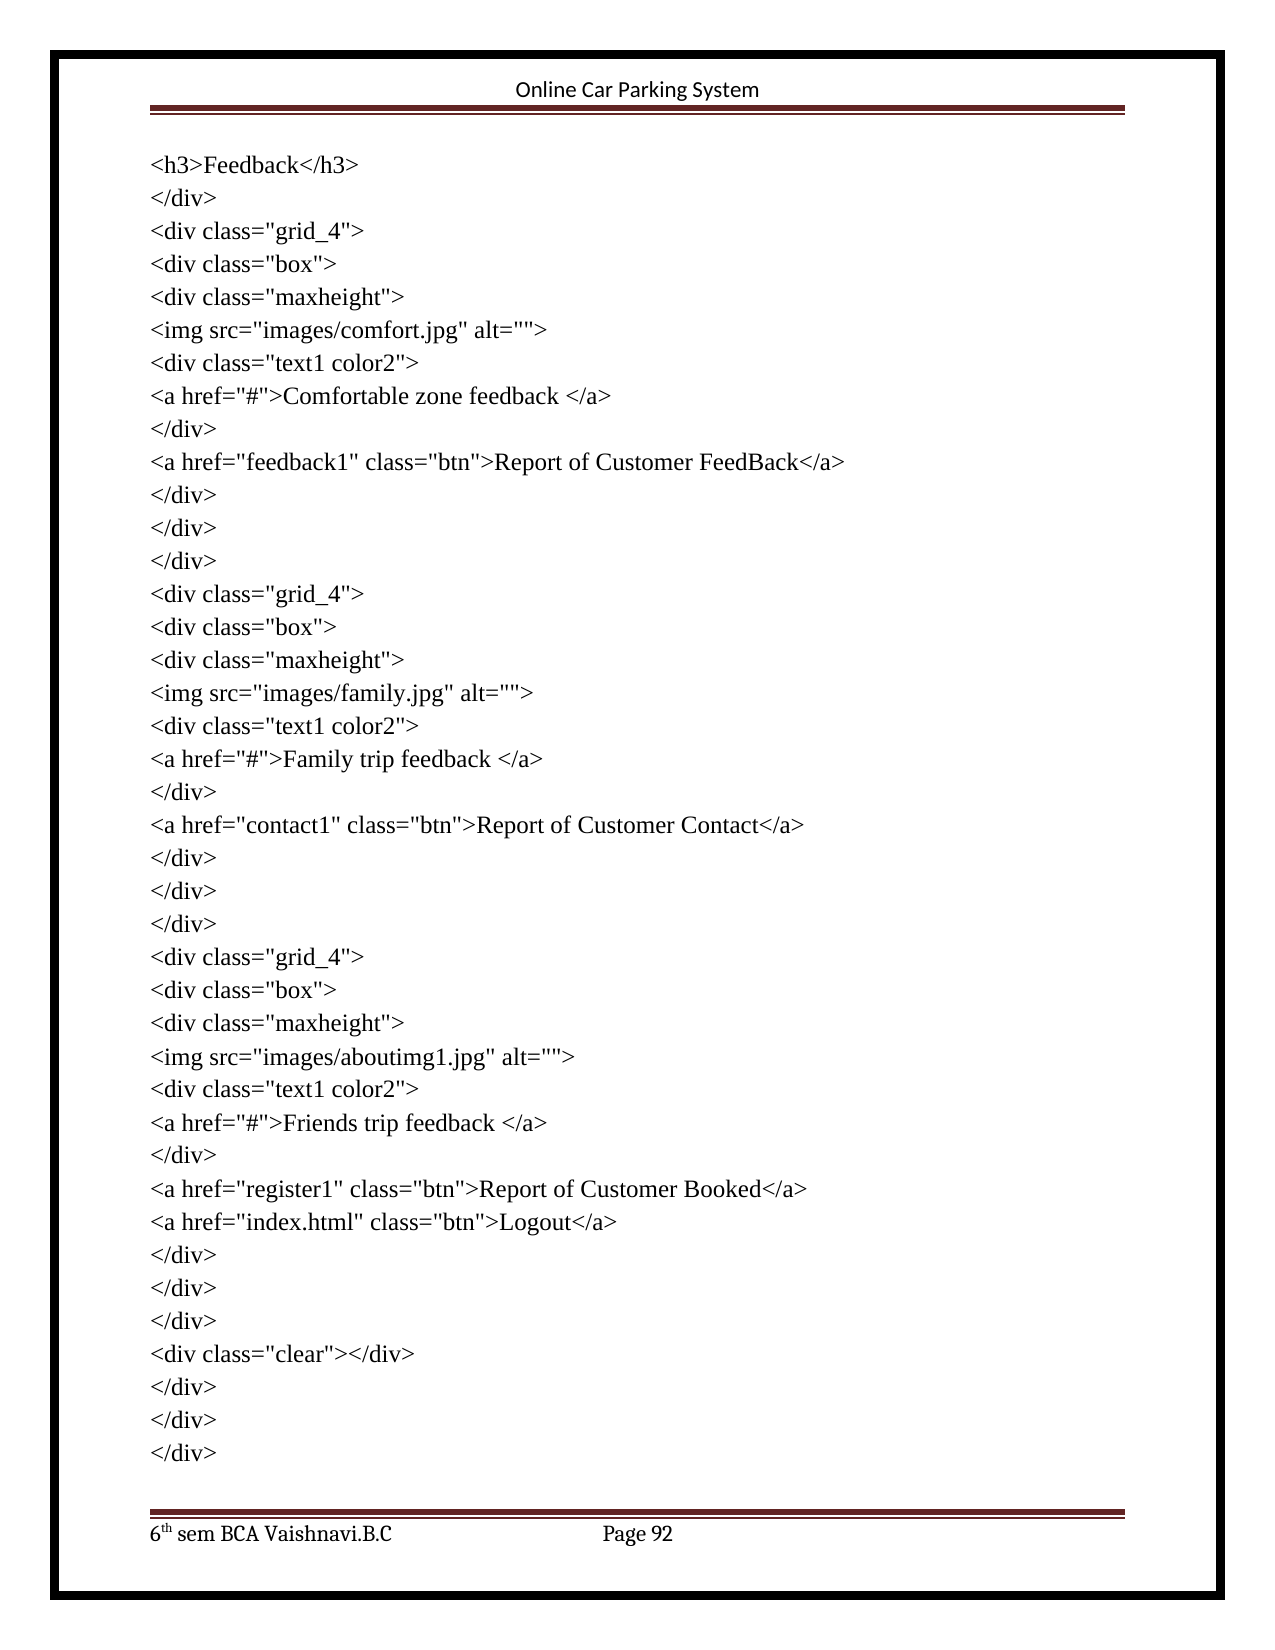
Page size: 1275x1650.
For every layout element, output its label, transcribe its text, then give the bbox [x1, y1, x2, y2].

text </div> [150, 909, 1125, 938]
text <a href="#">Family trip feedback </a> [150, 744, 1125, 773]
text <div class="maxheight"> [150, 282, 1125, 311]
text </div> [150, 876, 1125, 905]
text </div> [150, 777, 1125, 806]
text <div class="text1 color2"> [150, 1074, 1125, 1103]
text <a href="#">Friends trip feedback </a> [150, 1108, 1125, 1136]
text <img src="images/comfort.jpg" alt=""> [150, 315, 1125, 344]
text <img src="images/family.jpg" alt=""> [150, 678, 1125, 707]
text <div class="grid_4"> [150, 216, 1125, 245]
text </div> [150, 1141, 1125, 1169]
text <a href="#">Comfortable zone feedback </a> [150, 381, 1125, 410]
text <div class="maxheight"> [150, 1008, 1125, 1037]
text </div> [150, 183, 1125, 212]
text <div class="grid_4"> [150, 579, 1125, 608]
text <img src="images/aboutimg1.jpg" alt=""> [150, 1042, 1125, 1070]
text <div class="text1 color2"> [150, 711, 1125, 740]
text <a href="feedback1" class="btn">Report of Customer FeedBack</a> [150, 447, 1125, 476]
text <div class="box"> [150, 976, 1125, 1004]
text <a href="register1" class="btn">Report of Customer Booked</a> [150, 1174, 1125, 1202]
text <a href="contact1" class="btn">Report of Customer Contact</a> [150, 810, 1125, 839]
text <div class="box"> [150, 249, 1125, 278]
text </div> [150, 546, 1125, 575]
text </div> [150, 513, 1125, 542]
text <a href="index.html" class="btn">Logout</a> [150, 1207, 1125, 1235]
text <div class="grid_4"> [150, 942, 1125, 971]
text </div> [150, 480, 1125, 509]
text </div> [150, 843, 1125, 872]
text <div class="text1 color2"> [150, 348, 1125, 377]
text </div> [150, 1438, 1125, 1467]
text <h3>Feedback</h3> [150, 150, 1125, 179]
text </div> [150, 1405, 1125, 1433]
text <div class="clear"></div> [150, 1339, 1125, 1367]
text </div> [150, 1372, 1125, 1401]
text <div class="maxheight"> [150, 645, 1125, 674]
text </div> [150, 1273, 1125, 1301]
text </div> [150, 1240, 1125, 1268]
text </div> [150, 414, 1125, 443]
text </div> [150, 1306, 1125, 1334]
text <div class="box"> [150, 612, 1125, 641]
